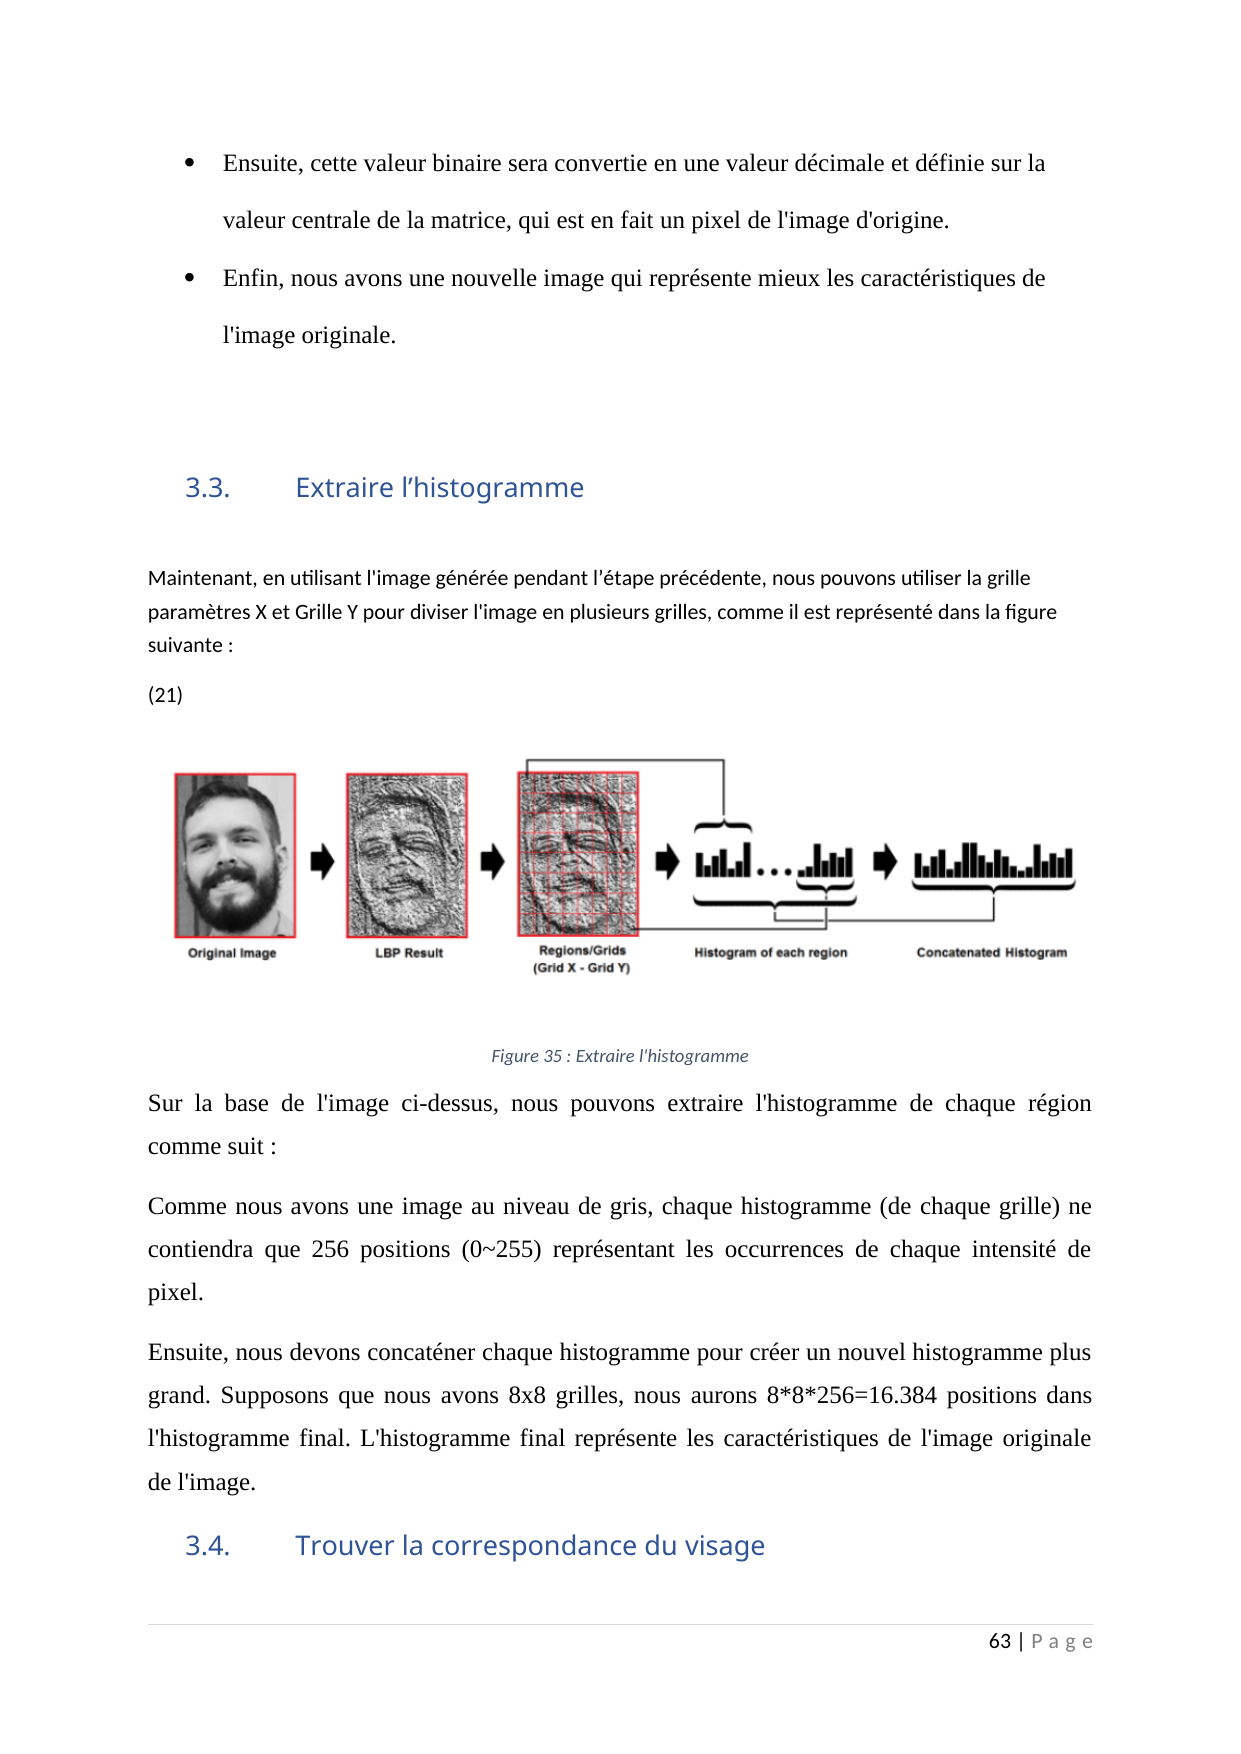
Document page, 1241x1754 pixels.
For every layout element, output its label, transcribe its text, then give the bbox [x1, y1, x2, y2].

text Comme nous avons une image au niveau de gris, chaque histogramme (de chaque grille) ne contiendra que 256 positions (0~255) représentant les occurrences de chaque intensité de pixel. [148, 1191, 1093, 1306]
subtitle Trouver la correspondance du visage [185, 1526, 1093, 1563]
subtitle Extraire l’histogramme [185, 468, 1093, 505]
list Ensuite, cette valeur binaire sera convertie en une valeur décimale et définie sur la valeur centrale de la matrice, qui est en fait un pixel de l'image d'origine. [185, 148, 1093, 234]
picture [147, 731, 1093, 1022]
list Enfin, nous avons une nouvelle image qui représente mieux les caractéristiques de l'image originale. [185, 263, 1093, 349]
text Sur la base de l'image ci-dessus, nous pouvons extraire l'histogramme de chaque région comme suit : [148, 1088, 1093, 1160]
text Maintenant, en utilisant l'image générée pendant l’étape précédente, nous pouvons utiliser la grille paramètres X et Grille Y pour diviser l'image en plusieurs grilles, comme il est représenté dans la figure suivante : [148, 564, 1093, 658]
text Ensuite, nous devons concaténer chaque histogramme pour créer un nouvel histogramme plus grand. Supposons que nous avons 8x8 grilles, nous aurons 8*8*256=16.384 positions dans l'histogramme final. L'histogramme final représente les caractéristiques de l'image originale de l'image. [148, 1337, 1093, 1495]
